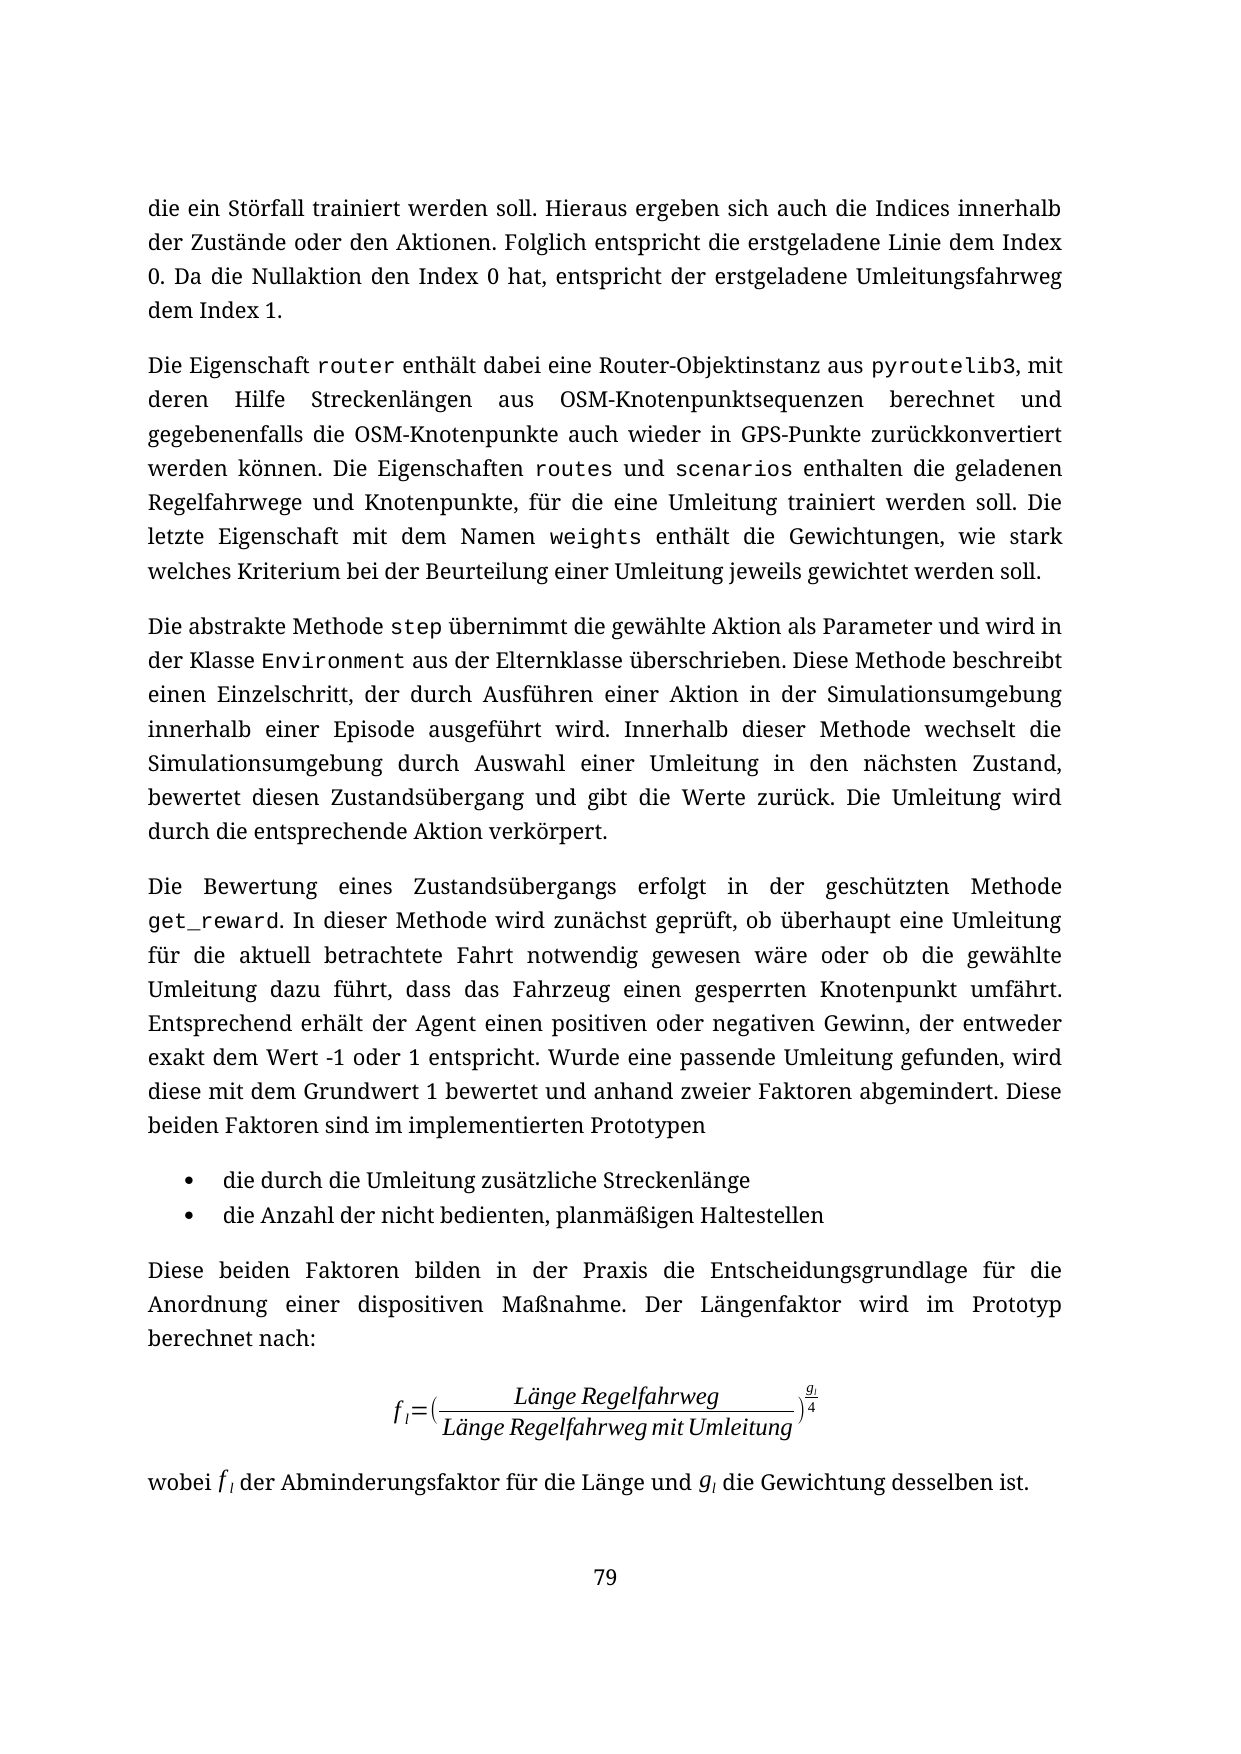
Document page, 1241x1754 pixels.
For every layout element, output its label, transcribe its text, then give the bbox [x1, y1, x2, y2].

text Die abstrakte Methode step übernimmt die gewählte Aktion als Parameter und wird in der Klasse Environment aus der Elternklasse überschrieben. Diese Methode beschreibt einen Einzelschritt, der durch Ausführen einer Aktion in der Simulationsumgebung innerhalb einer Episode ausgeführt wird. Innerhalb dieser Methode wechselt die Simulationsumgebung durch Auswahl einer Umleitung in den nächsten Zustand, bewertet diesen Zustandsübergang und gibt die Werte zurück. Die Umleitung wird durch die entsprechende Aktion verkörpert. [148, 611, 1063, 846]
text Diese beiden Faktoren bilden in der Praxis die Entscheidungsgrundlage für die Anordnung einer dispositiven Maßnahme. Der Längenfaktor wird im Prototyp berechnet nach: [148, 1254, 1063, 1353]
list die durch die Umleitung zusätzliche Streckenlänge [185, 1165, 1063, 1195]
text Die Eigenschaft router enthält dabei eine Router-Objektinstanz aus pyroutelib3, mit deren Hilfe Streckenlängen aus OSM-Knotenpunktsequenzen berechnet und gegebenenfalls die OSM-Knotenpunkte auch wieder in GPS-Punkte zurückkonvertiert werden können. Die Eigenschaften routes und scenarios enthalten die geladenen Regelfahrwege und Knotenpunkte, für die eine Umleitung trainiert werden soll. Die letzte Eigenschaft mit dem Namen weights enthält die Gewichtungen, wie stark welches Kriterium bei der Beurteilung einer Umleitung jeweils gewichtet werden soll. [148, 350, 1063, 585]
text Die Bewertung eines Zustandsübergangs erfolgt in der geschützten Methode get_reward. In dieser Methode wird zunächst geprüft, ob überhaupt eine Umleitung für die aktuell betrachtete Fahrt notwendig gewesen wäre oder ob die gewählte Umleitung dazu führt, dass das Fahrzeug einen gesperrten Knotenpunkt umfährt. Entsprechend erhält der Agent einen positiven oder negativen Gewinn, der entweder exakt dem Wert -1 oder 1 entspricht. Wurde eine passende Umleitung gefunden, wird diese mit dem Grundwert 1 bewertet und anhand zweier Faktoren abgemindert. Diese beiden Faktoren sind im implementierten Prototypen [148, 871, 1063, 1140]
text wobei der Abminderungsfaktor für die Länge und die Gewichtung desselben ist. [148, 1466, 1063, 1497]
list die Anzahl der nicht bedienten, planmäßigen Haltestellen [185, 1199, 1063, 1229]
